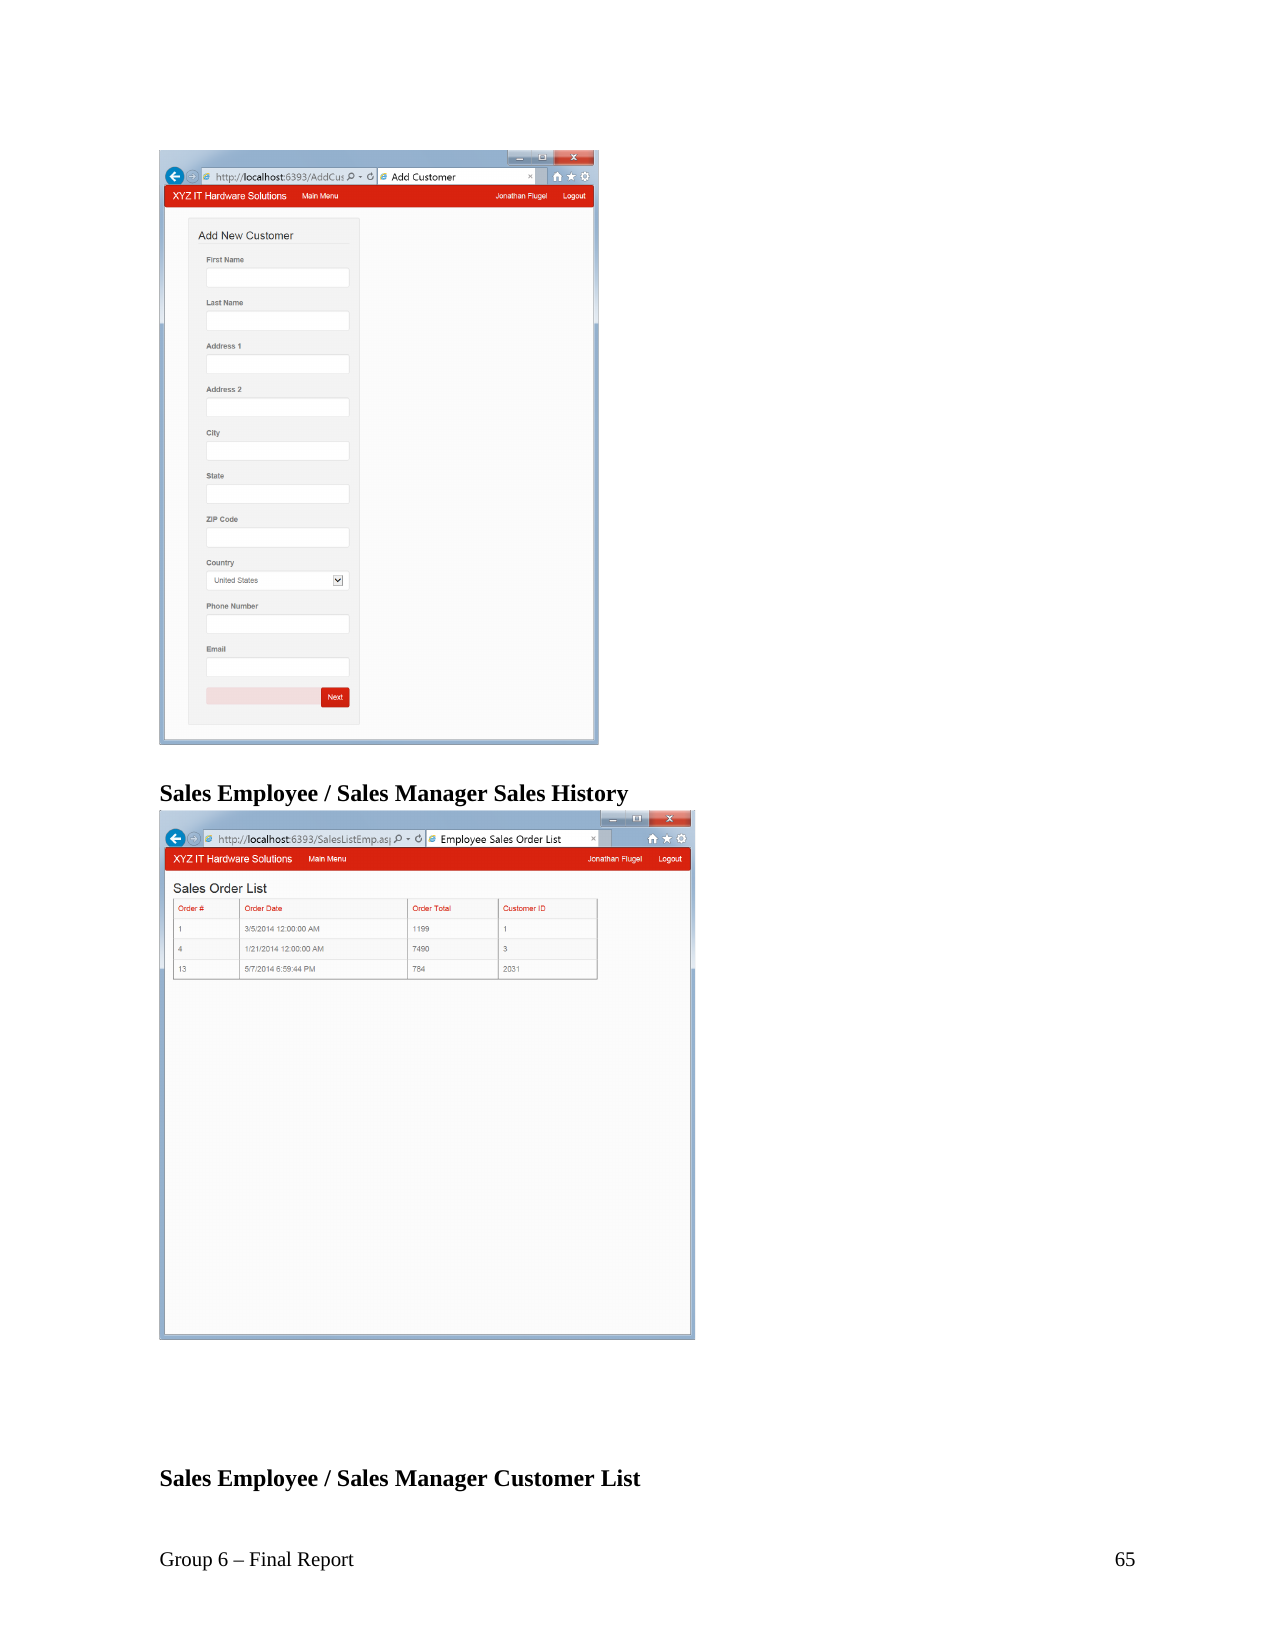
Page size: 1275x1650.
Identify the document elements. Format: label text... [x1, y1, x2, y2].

text Sales Employee / Sales Manager Sales History [159, 779, 1060, 806]
text Sales Employee / Sales Manager Customer List [159, 1464, 1060, 1491]
picture [159, 810, 696, 1340]
picture [159, 150, 599, 745]
